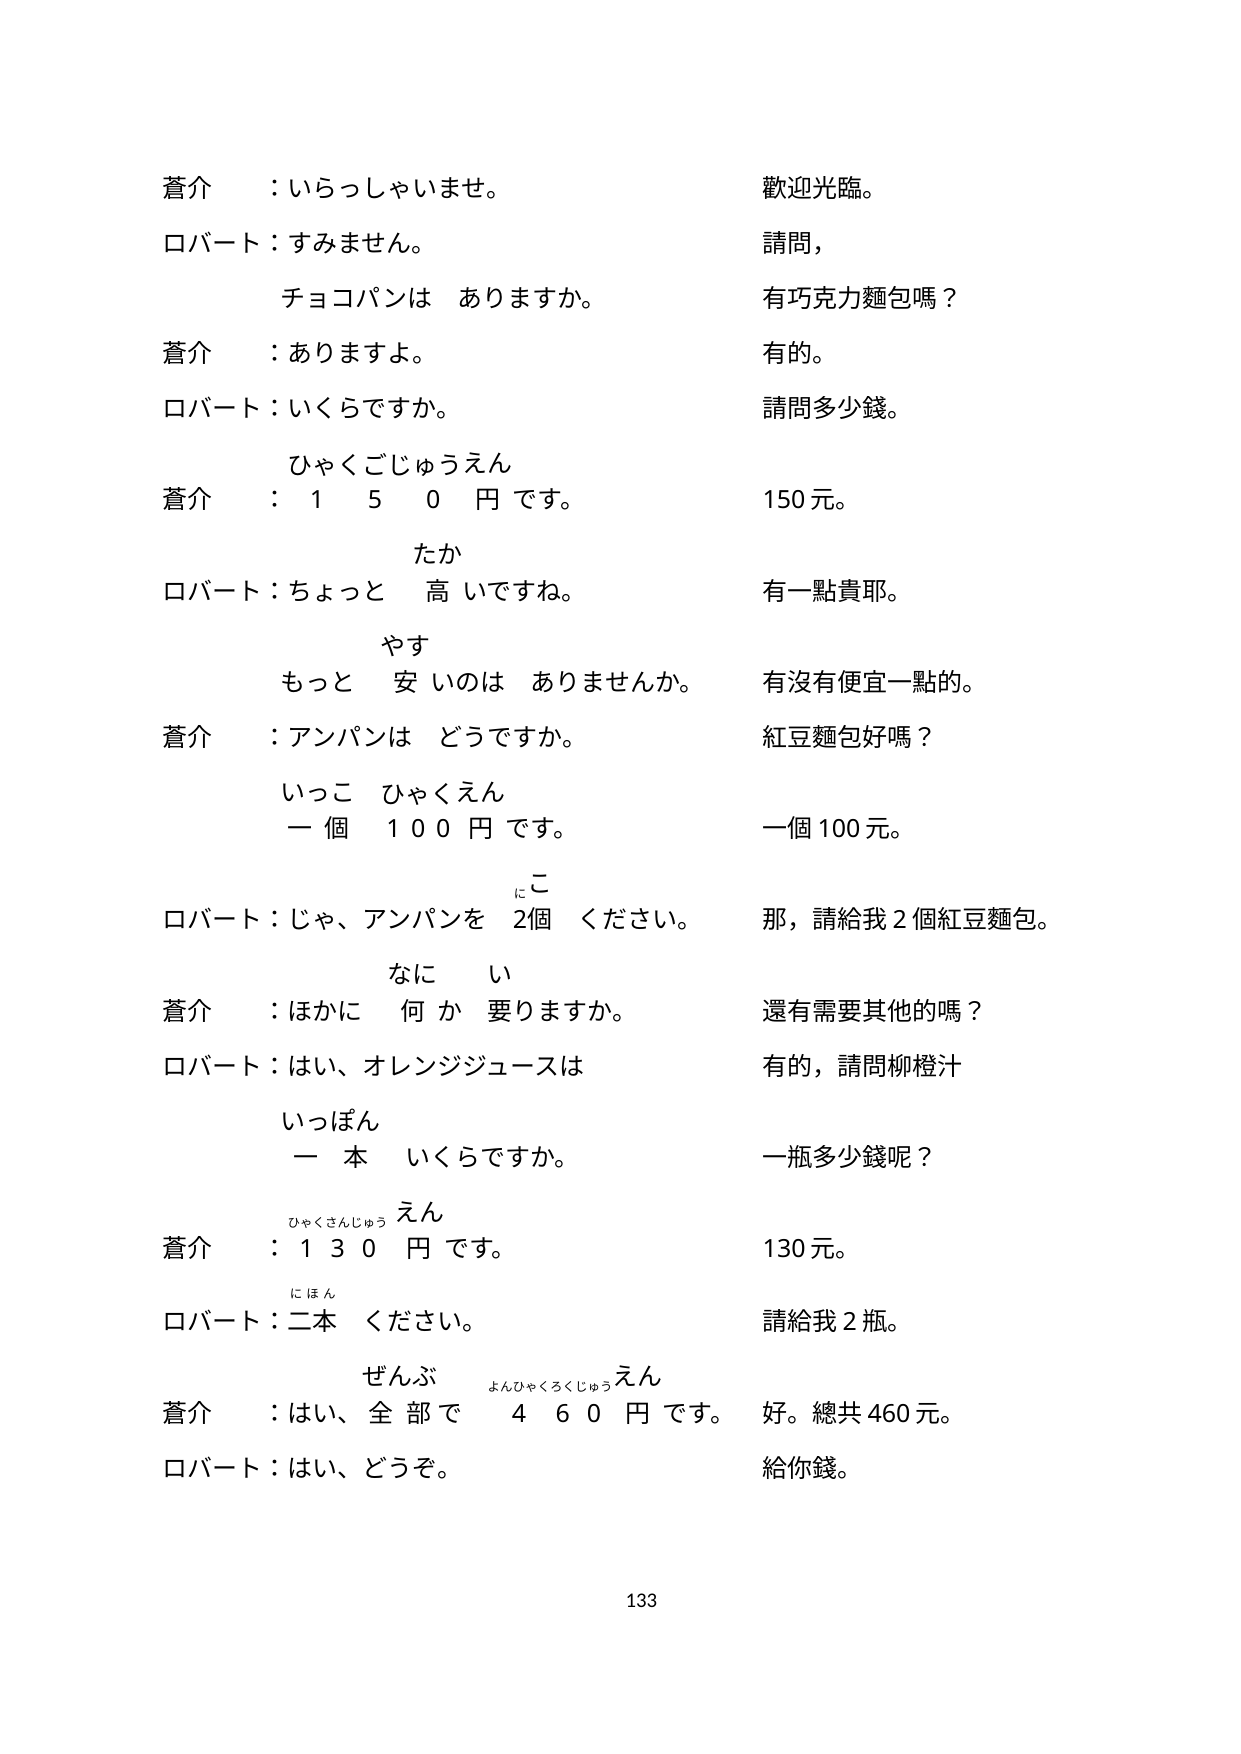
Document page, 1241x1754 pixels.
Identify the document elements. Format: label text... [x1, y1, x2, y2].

text ロバート：じゃ、アンパンを ください。 那，請給我2個紅豆麵包。 [162, 864, 1107, 936]
text ロバート： ください。 請給我2瓶。 [162, 1284, 1107, 1338]
text 蒼介 ：ほかに か りますか。 還有需要其他的嗎？ [162, 955, 1107, 1027]
text チョコパンは ありますか。 有巧克力麵包嗎？ [162, 279, 1107, 315]
text 蒼介 ：はい、で です。 好。總共460元。 [162, 1357, 1107, 1429]
text ロバート：すみません。 請問， [162, 224, 1107, 260]
text いくらですか。 一瓶多少錢呢？ [162, 1101, 1107, 1174]
text 蒼介 ：アンパンは どうですか。 紅豆麵包好嗎？ [162, 717, 1107, 754]
text ロバート：はい、オレンジジュースは 有的，請問柳橙汁 [162, 1046, 1107, 1082]
text 蒼介 ：ありますよ。 有的。 [162, 334, 1107, 370]
text もっと いのは ありませんか。 有沒有便宜一點的。 [162, 626, 1107, 699]
text ロバート：いくらですか。 請問多少錢。 [162, 389, 1107, 425]
text ロバート：ちょっと いですね。 有一點貴耶。 [162, 535, 1107, 607]
text 蒼介 ：です。 150元。 [162, 444, 1107, 516]
text 蒼介 ：いらっしゃいませ。 歡迎光臨。 [162, 169, 1107, 205]
text ロバート：はい、どうぞ。 給你錢。 [162, 1448, 1107, 1484]
text 蒼介 ： です。 130元。 [162, 1192, 1107, 1265]
text です。 一個100元。 [162, 772, 1107, 845]
